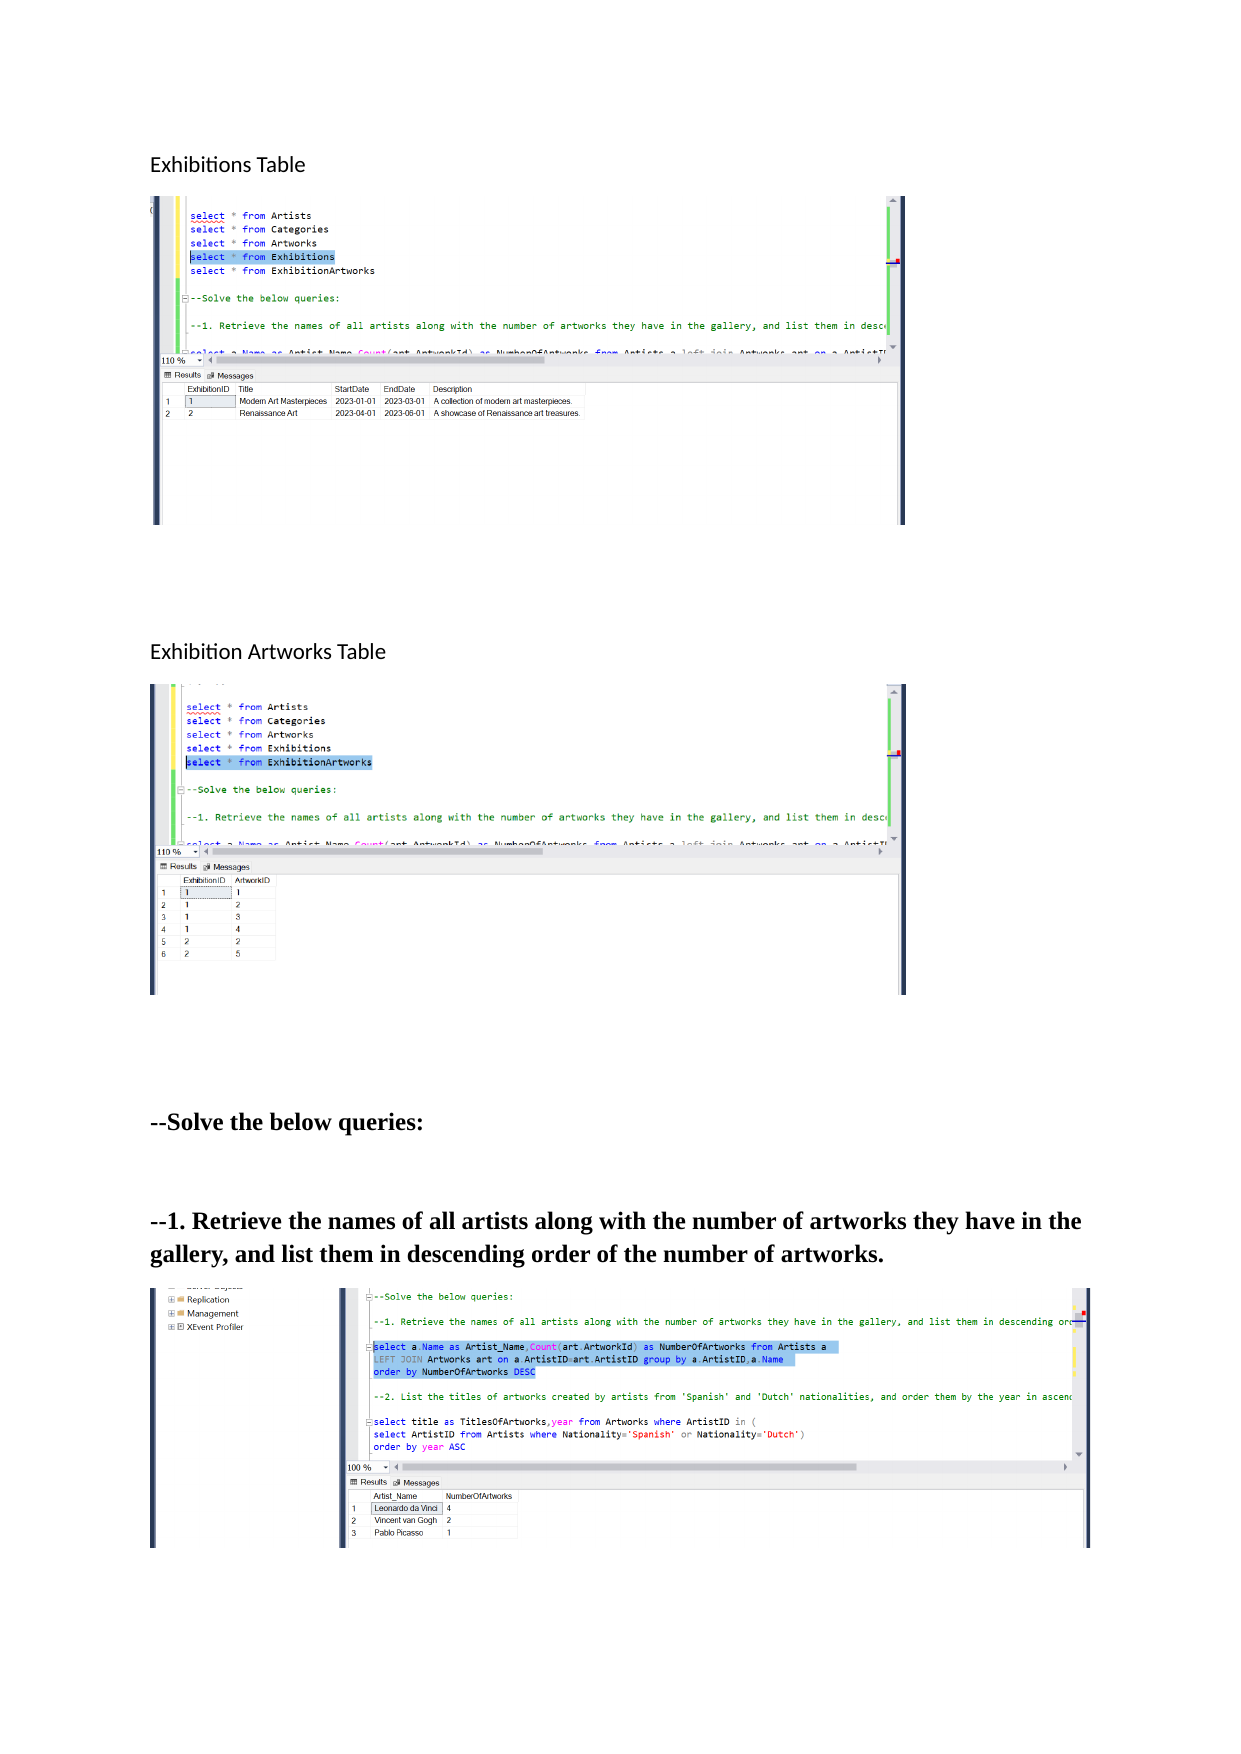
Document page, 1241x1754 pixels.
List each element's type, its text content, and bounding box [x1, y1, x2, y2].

picture [150, 196, 905, 525]
picture [150, 684, 906, 995]
text --Solve the below queries: [150, 1107, 1090, 1136]
picture [150, 1288, 1091, 1548]
text Exhibitions Table [150, 150, 1090, 178]
text --1. Retrieve the names of all artists along with the number of artworks they have in the gallery, and list them in descending order of the number of artworks. [150, 1206, 1090, 1268]
text Exhibition Artworks Table [150, 637, 1090, 665]
